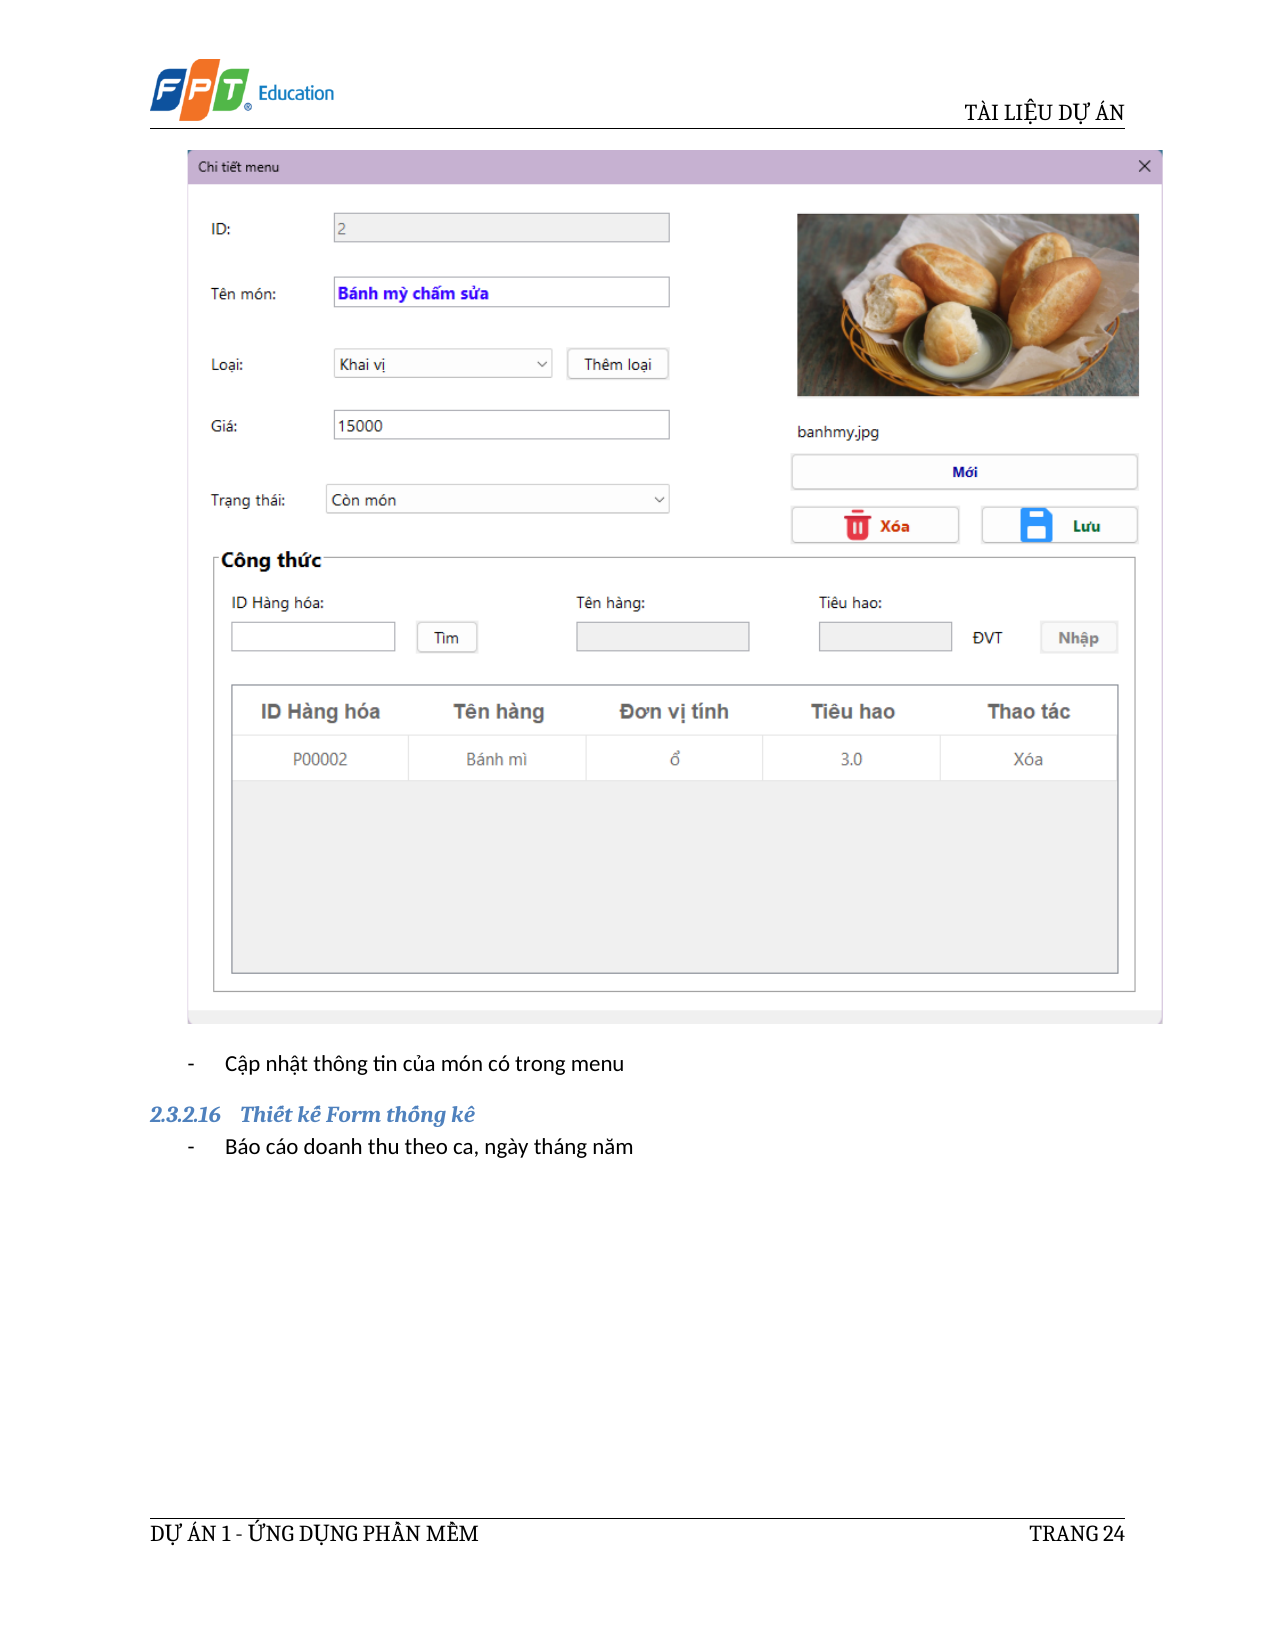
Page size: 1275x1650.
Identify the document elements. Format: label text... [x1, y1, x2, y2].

subtitle Thiết kế Form thống kê [150, 1102, 1125, 1128]
list Báo cáo doanh thu theo ca, ngày tháng năm [187, 1132, 1125, 1160]
list Cập nhật thông tin của món có trong menu [187, 1049, 1125, 1077]
picture [150, 59, 336, 121]
picture [187, 150, 1163, 1024]
